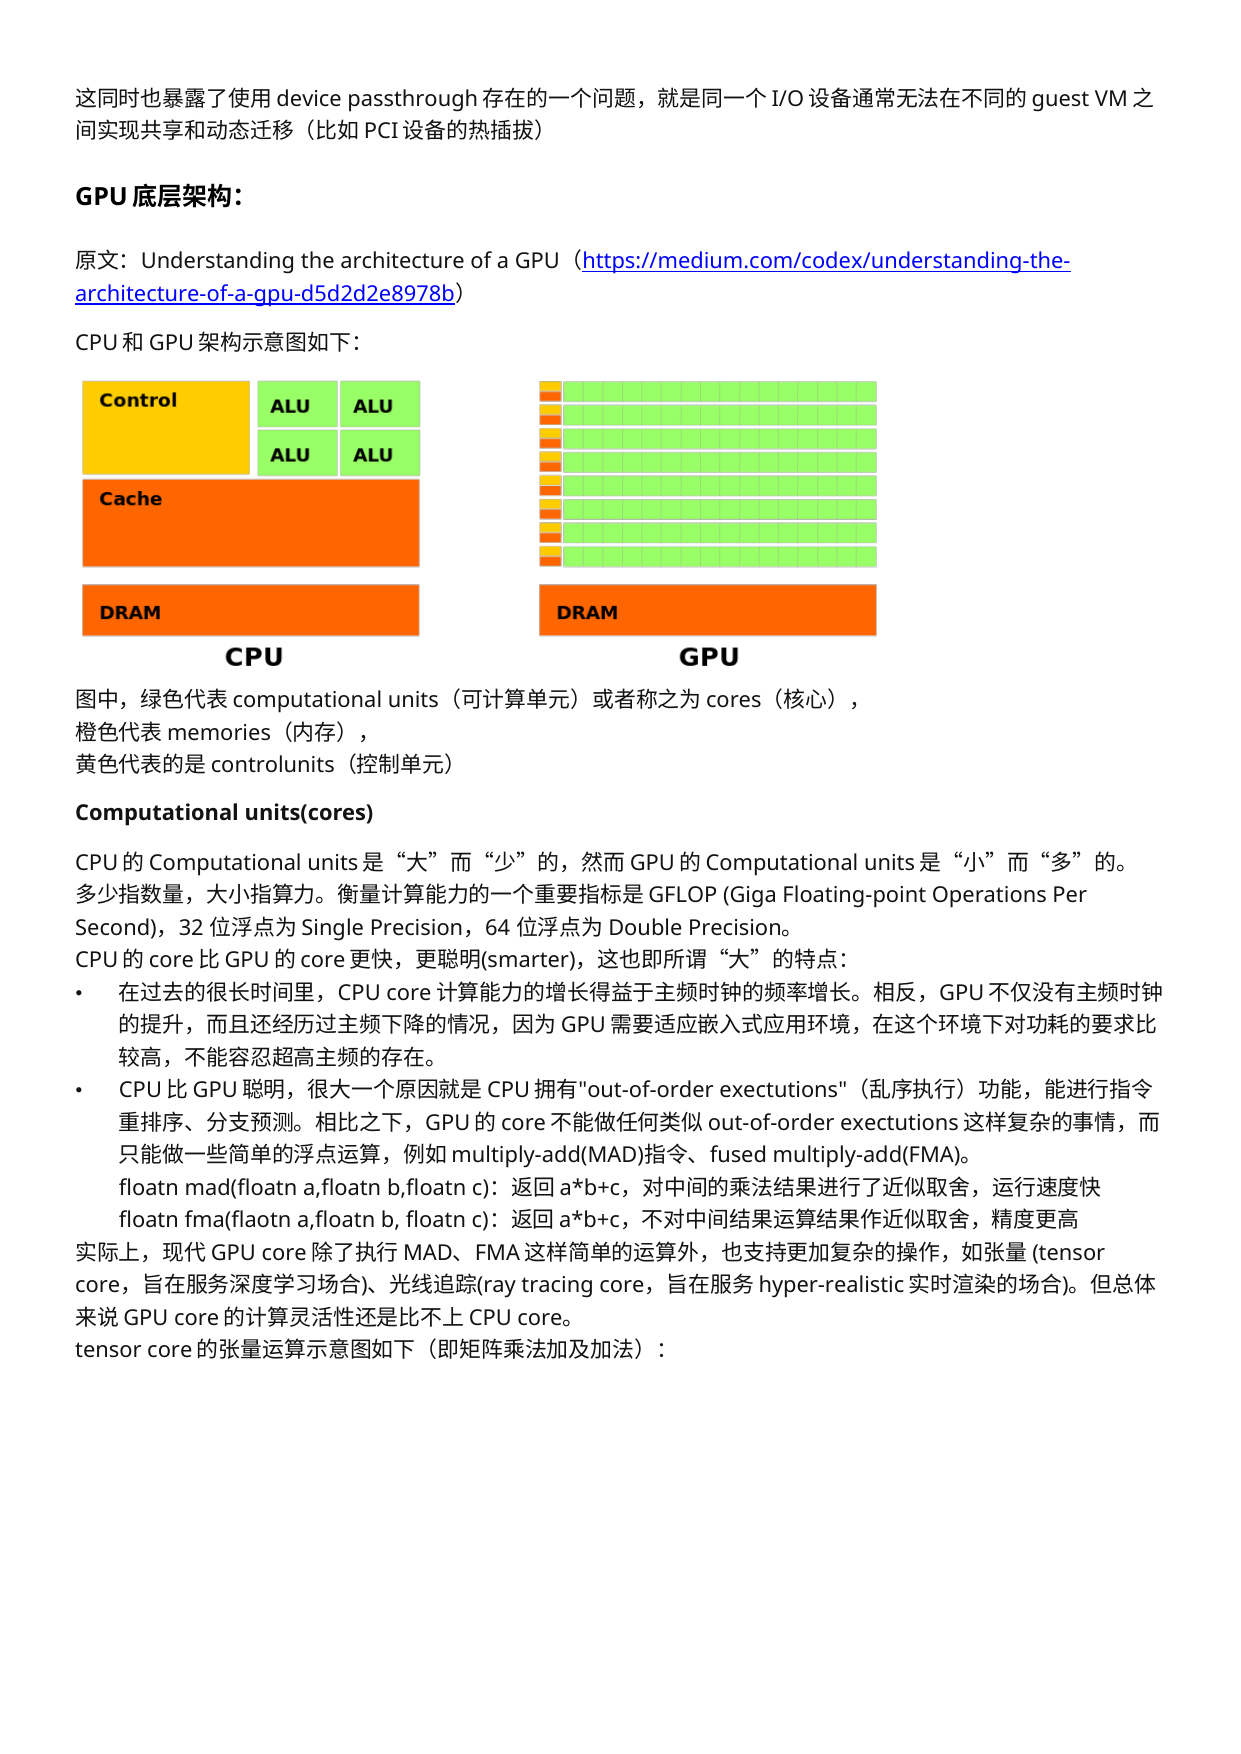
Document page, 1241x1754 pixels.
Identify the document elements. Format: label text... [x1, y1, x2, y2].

list 在过去的很长时间里，CPU core计算能力的增长得益于主频时钟的频率增长。相反，GPU不仅没有主频时钟的提升，而且还经历过主频下降的情况，因为GPU需要适应嵌入式应用环境，在这个环境下对功耗的要求比较高，不能容忍超高主频的存在。 [75, 974, 1165, 1072]
text 原文：Understanding the architecture of a GPU（https://medium.com/codex/understanding-the-architecture-of-a-gpu-d5d2d2e8978b） [75, 243, 1165, 308]
text CPU的core比GPU的core更快，更聪明(smarter)，这也即所谓“大”的特点： [75, 942, 1165, 974]
text 黄色代表的是controlunits（控制单元） [75, 747, 1165, 779]
list CPU比GPU聪明，很大一个原因就是CPU拥有"out-of-order exectutions"（乱序执行）功能，能进行指令重排序、分支预测。相比之下，GPU的core不能做任何类似out-of-order exectutions这样复杂的事情，而只能做一些简单的浮点运算，例如multiply-add(MAD)指令、fused multiply-add(FMA)。 [75, 1072, 1165, 1169]
text 橙色代表memories（内存）， [75, 714, 1165, 747]
text 图中，绿色代表computational units（可计算单元）或者称之为cores（核心）， [75, 682, 1165, 714]
picture [75, 366, 884, 673]
text 这同时也暴露了使用device passthrough存在的一个问题，就是同一个I/O设备通常无法在不同的guest VM之间实现共享和动态迁移（比如PCI设备的热插拔） [75, 81, 1165, 146]
subtitle Computational units(cores) [75, 796, 1165, 828]
text CPU的Computational units是“大”而“少”的，然而GPU的Computational units是“小”而“多”的。 [75, 844, 1165, 877]
text CPU和GPU架构示意图如下： [75, 324, 1165, 357]
text tensor core的张量运算示意图如下（即矩阵乘法加及加法）： [75, 1332, 1165, 1364]
text floatn mad(floatn a,floatn b,floatn c)：返回a*b+c，对中间的乘法结果进行了近似取舍，运行速度快 [119, 1169, 1165, 1202]
text 实际上，现代GPU core除了执行MAD、FMA这样简单的运算外，也支持更加复杂的操作，如张量 (tensor core，旨在服务深度学习场合)、光线追踪(ray tracing core，旨在服务hyper-realistic实时渲染的场合)。但总体来说GPU core的计算灵活性还是比不上CPU core。 [75, 1234, 1165, 1332]
text 多少指数量，大小指算力。衡量计算能力的一个重要指标是GFLOP (Giga Floating-point Operations Per Second)，32 位浮点为Single Precision，64 位浮点为 Double Precision。 [75, 877, 1165, 942]
text floatn fma(flaotn a,floatn b, floatn c)：返回a*b+c，不对中间结果运算结果作近似取舍，精度更高 [119, 1202, 1165, 1234]
text GPU底层架构： [75, 162, 1165, 227]
